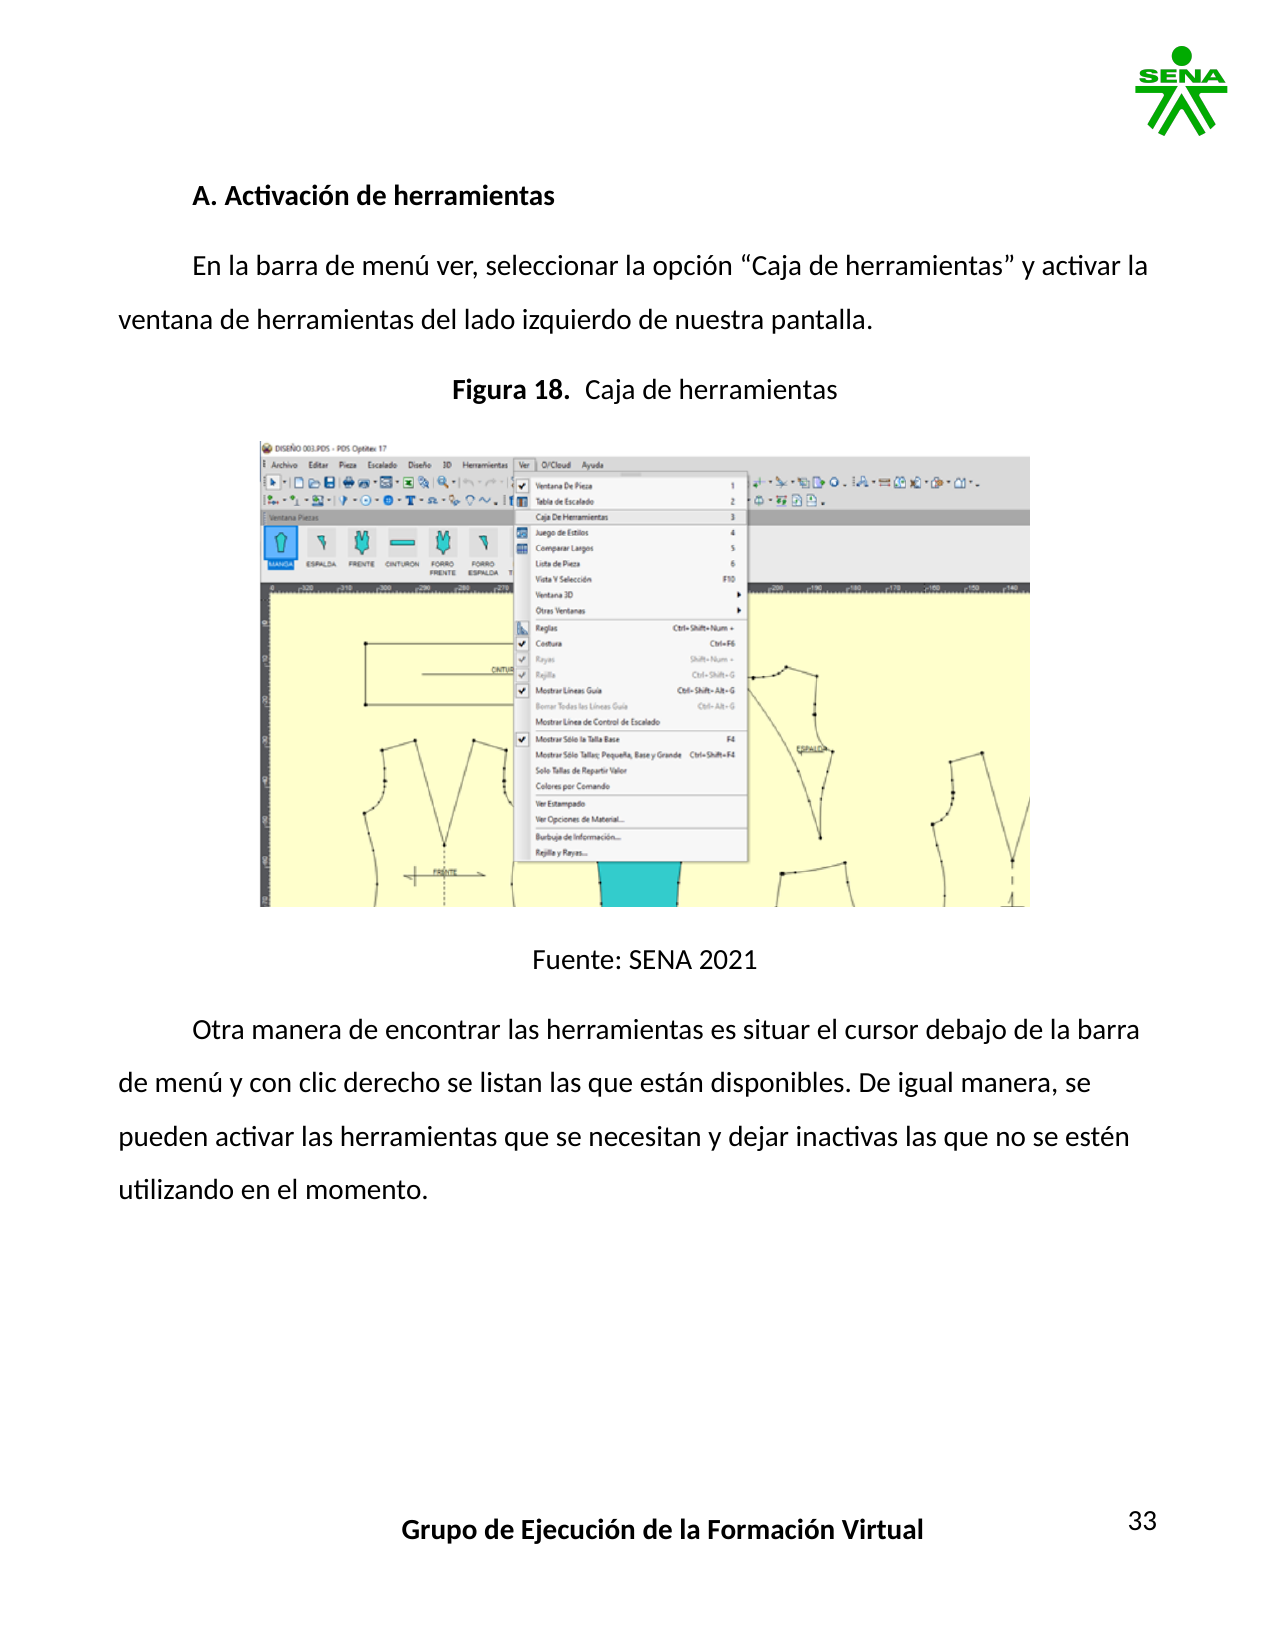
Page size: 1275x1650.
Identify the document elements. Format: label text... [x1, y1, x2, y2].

text Fuente: SENA 2021 [59, 941, 1157, 977]
text En la barra de menú ver, seleccionar la opción “Caja de herramientas” y activar la ventana de herramientas del lado izquierdo de nuestra pantalla. [118, 247, 1157, 336]
picture [1135, 46, 1228, 136]
text A. Activación de herramientas [118, 177, 1157, 213]
picture [259, 441, 1030, 907]
text Caja de herramientas [133, 371, 1157, 406]
text Otra manera de encontrar las herramientas es situar el cursor debajo de la barra de menú y con clic derecho se listan las que están disponibles. De igual manera, se pueden activar las herramientas que se necesitan y dejar inactivas las que no se estén utilizando en el momento. [118, 1011, 1157, 1207]
